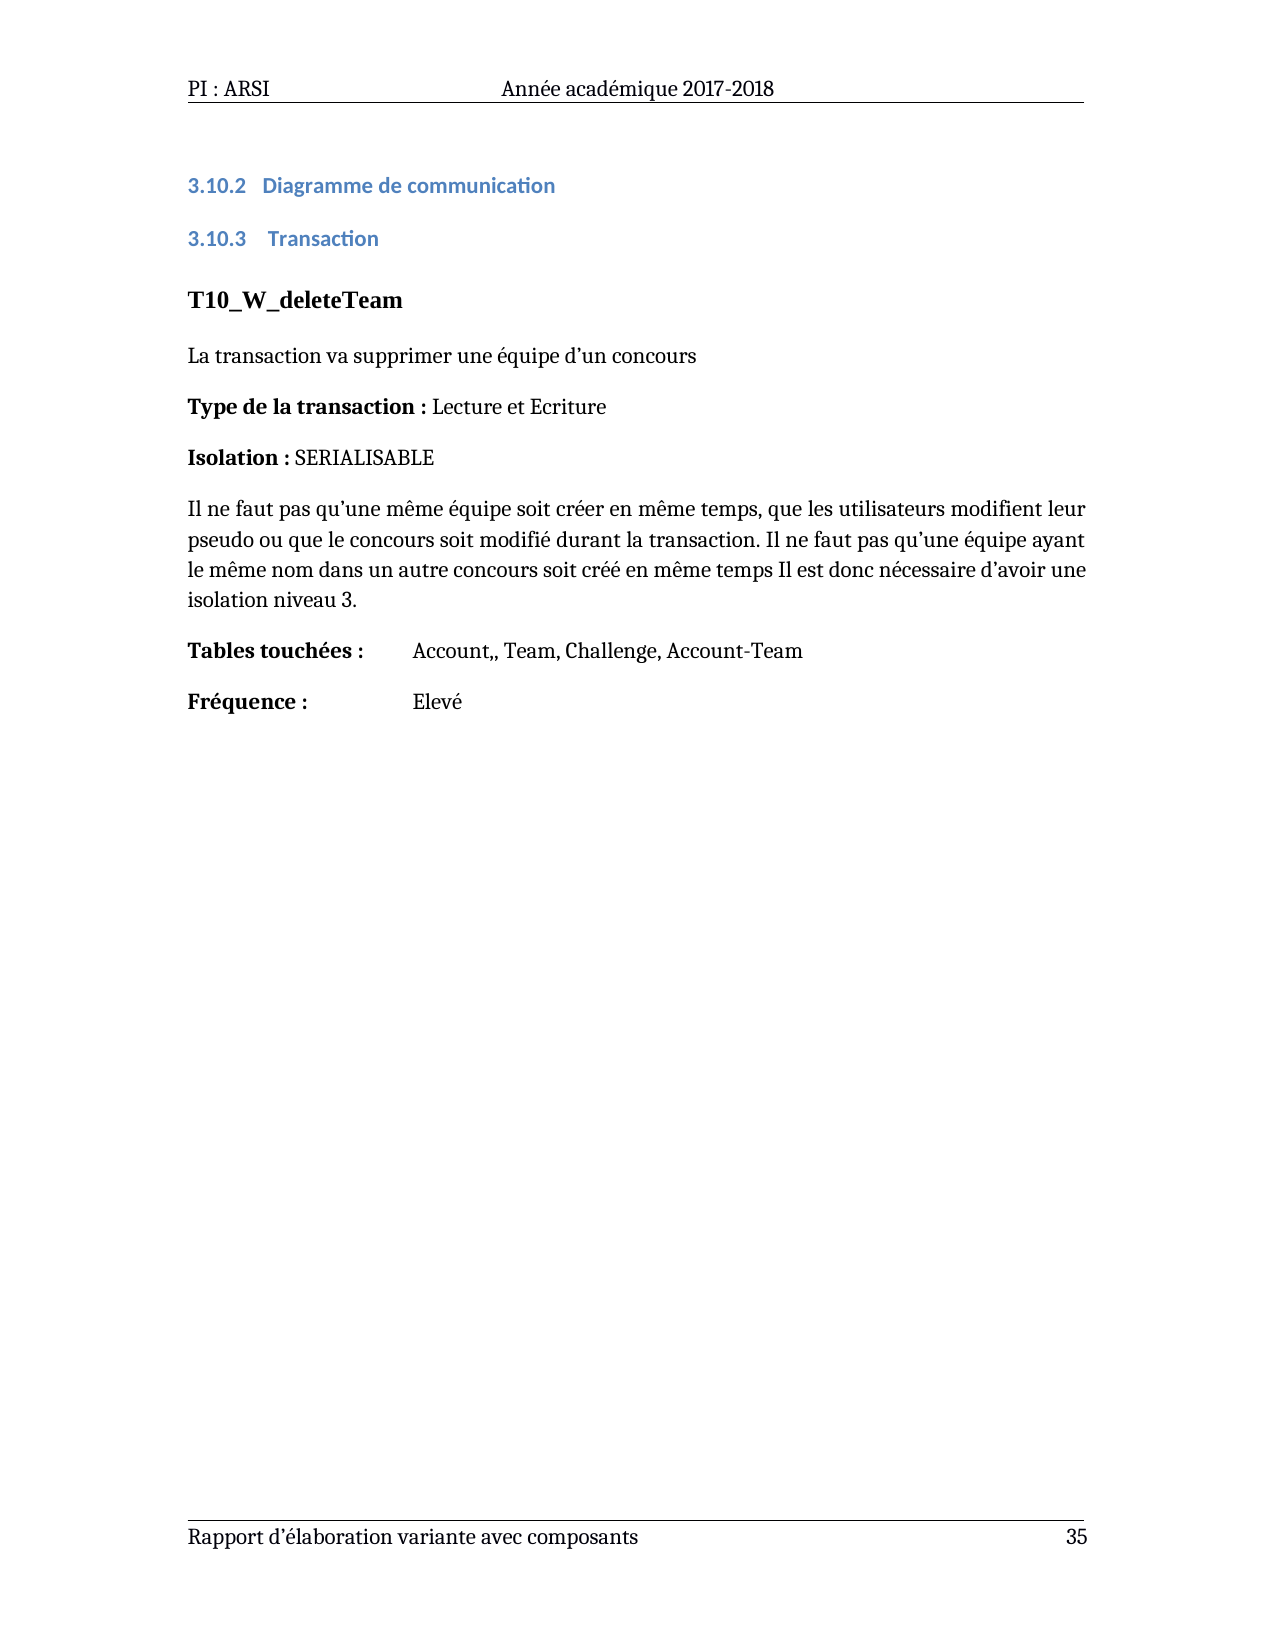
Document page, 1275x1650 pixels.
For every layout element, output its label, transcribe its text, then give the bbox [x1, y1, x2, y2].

text La transaction va supprimer une équipe d’un concours [187, 343, 1087, 369]
text Fréquence : Elevé [187, 689, 1087, 715]
subtitle Transaction [187, 224, 1087, 252]
text Il ne faut pas qu’une même équipe soit créer en même temps, que les utilisateurs modifient leur pseudo ou que le concours soit modifié durant la transaction. Il ne faut pas qu’une équipe ayant le même nom dans un autre concours soit créé en même temps Il est donc nécessaire d’avoir une isolation niveau 3. [187, 496, 1087, 613]
text T10_W_deleteTeam [187, 285, 1087, 314]
text Isolation : SERIALISABLE [187, 445, 1087, 472]
text Tables touchées : Account,, Team, Challenge, Account-Team [187, 638, 1087, 664]
text Type de la transaction : Lecture et Ecriture [187, 394, 1087, 421]
subtitle Diagramme de communication [187, 171, 1087, 199]
